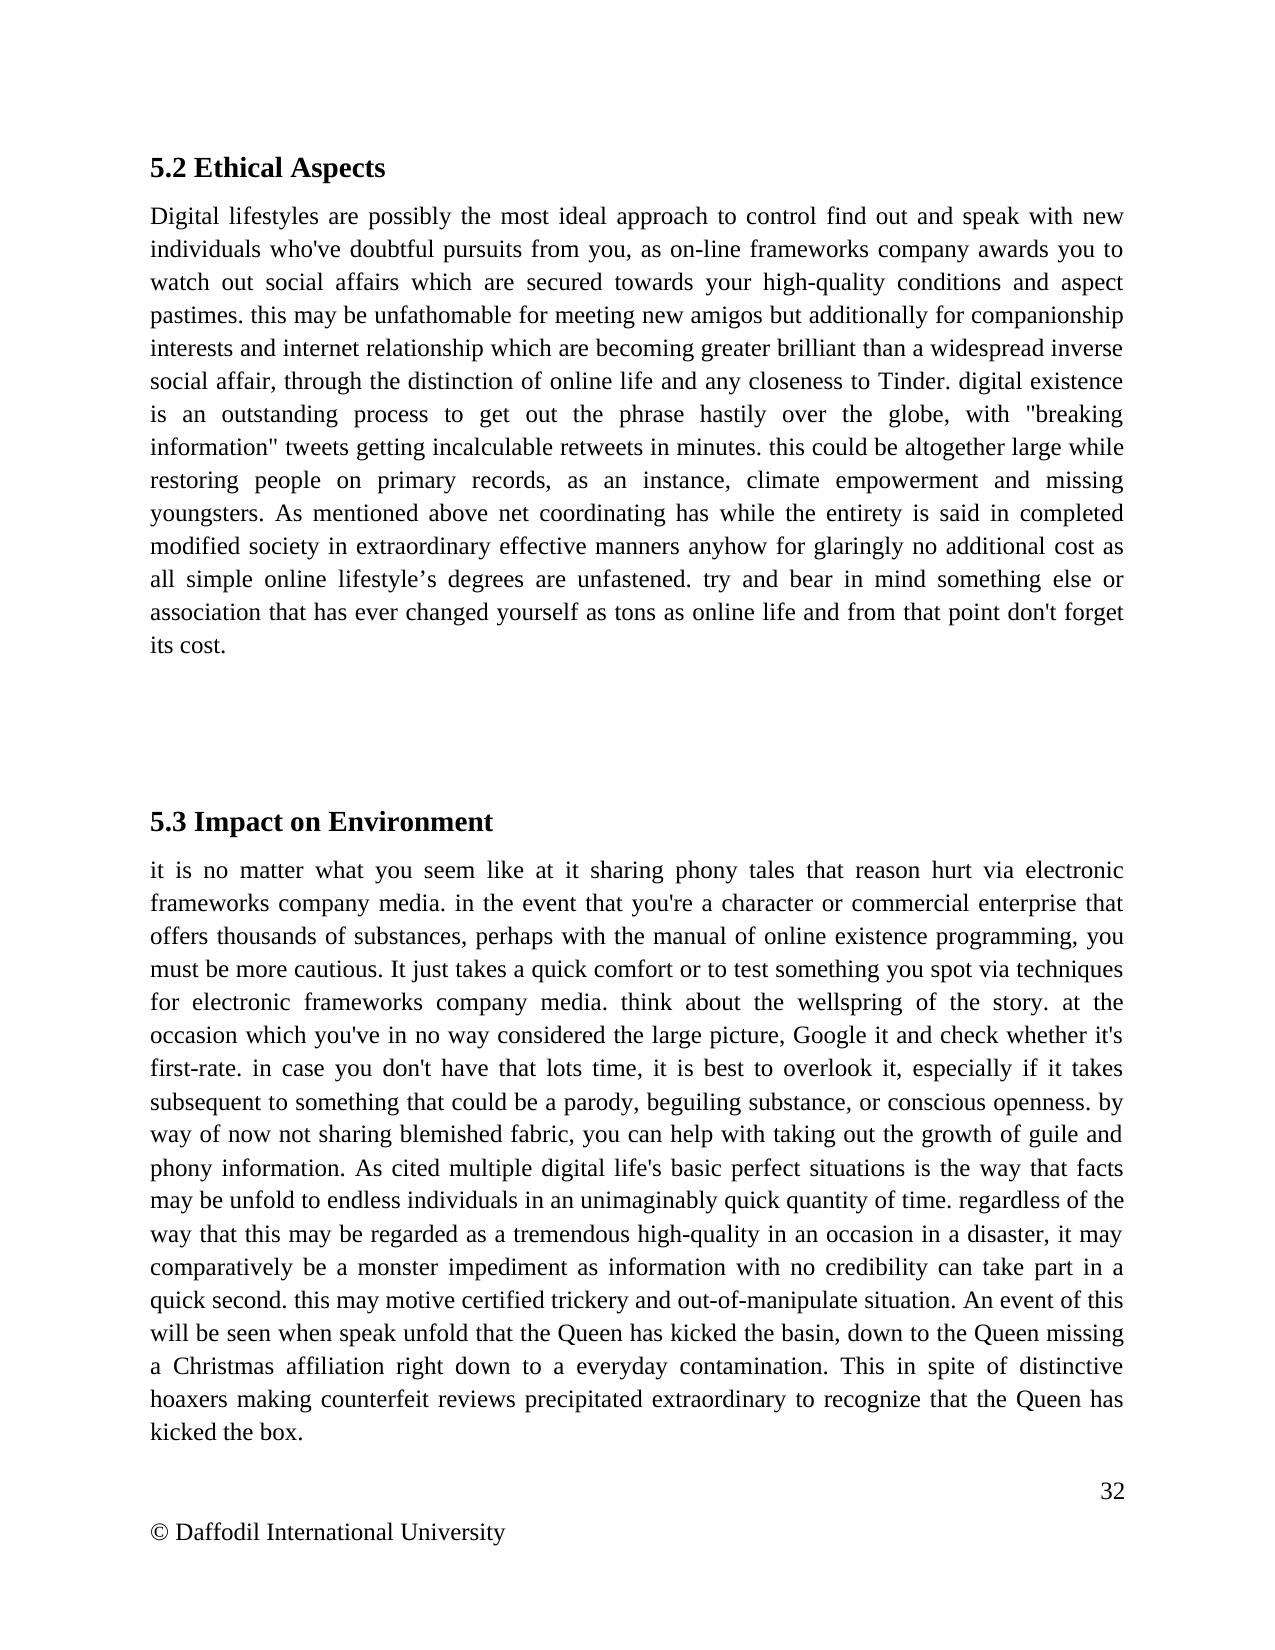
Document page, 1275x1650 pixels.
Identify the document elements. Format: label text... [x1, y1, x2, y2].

text Digital lifestyles are possibly the most ideal approach to control find out and speak with new individuals who've doubtful pursuits from you, as on-line frameworks company awards you to watch out social affairs which are secured towards your high-quality conditions and aspect pastimes. this may be unfathomable for meeting new amigos but additionally for companionship interests and internet relationship which are becoming greater brilliant than a widespread inverse social affair, through the distinction of online life and any closeness to Tinder. digital existence is an outstanding process to get out the phrase hastily over the globe, with "breaking information" tweets getting incalculable retweets in minutes. this could be altogether large while restoring people on primary records, as an instance, climate empowerment and missing youngsters. As mentioned above net coordinating has while the entirety is said in completed modified society in extraordinary effective manners anyhow for glaringly no additional cost as all simple online lifestyle’s degrees are unfastened. try and bear in mind something else or association that has ever changed yourself as tons as online life and from that point don't forget its cost. [150, 201, 1125, 659]
subtitle 5.2 Ethical Aspects [150, 150, 1125, 183]
text it is no matter what you seem like at it sharing phony tales that reason hurt via electronic frameworks company media. in the event that you're a character or commercial enterprise that offers thousands of substances, perhaps with the manual of online existence programming, you must be more cautious. It just takes a quick comfort or to test something you spot via techniques for electronic frameworks company media. think about the wellspring of the story. at the occasion which you've in no way considered the large picture, Google it and check whether it's first-rate. in case you don't have that lots time, it is best to overlook it, especially if it takes subsequent to something that could be a parody, beguiling substance, or conscious openness. by way of now not sharing blemished fabric, you can help with taking out the growth of guile and phony information. As cited multiple digital life's basic perfect situations is the way that facts may be unfold to endless individuals in an unimaginably quick quantity of time. regardless of the way that this may be regarded as a tremendous high-quality in an occasion in a disaster, it may comparatively be a monster impediment as information with no credibility can take part in a quick second. this may motive certified trickery and out-of-manipulate situation. An event of this will be seen when speak unfold that the Queen has kicked the basin, down to the Queen missing a Christmas affiliation right down to a everyday contamination. This in spite of distinctive hoaxers making counterfeit reviews precipitated extraordinary to recognize that the Queen has kicked the box. [150, 855, 1125, 1446]
subtitle 5.3 Impact on Environment [150, 804, 1125, 838]
